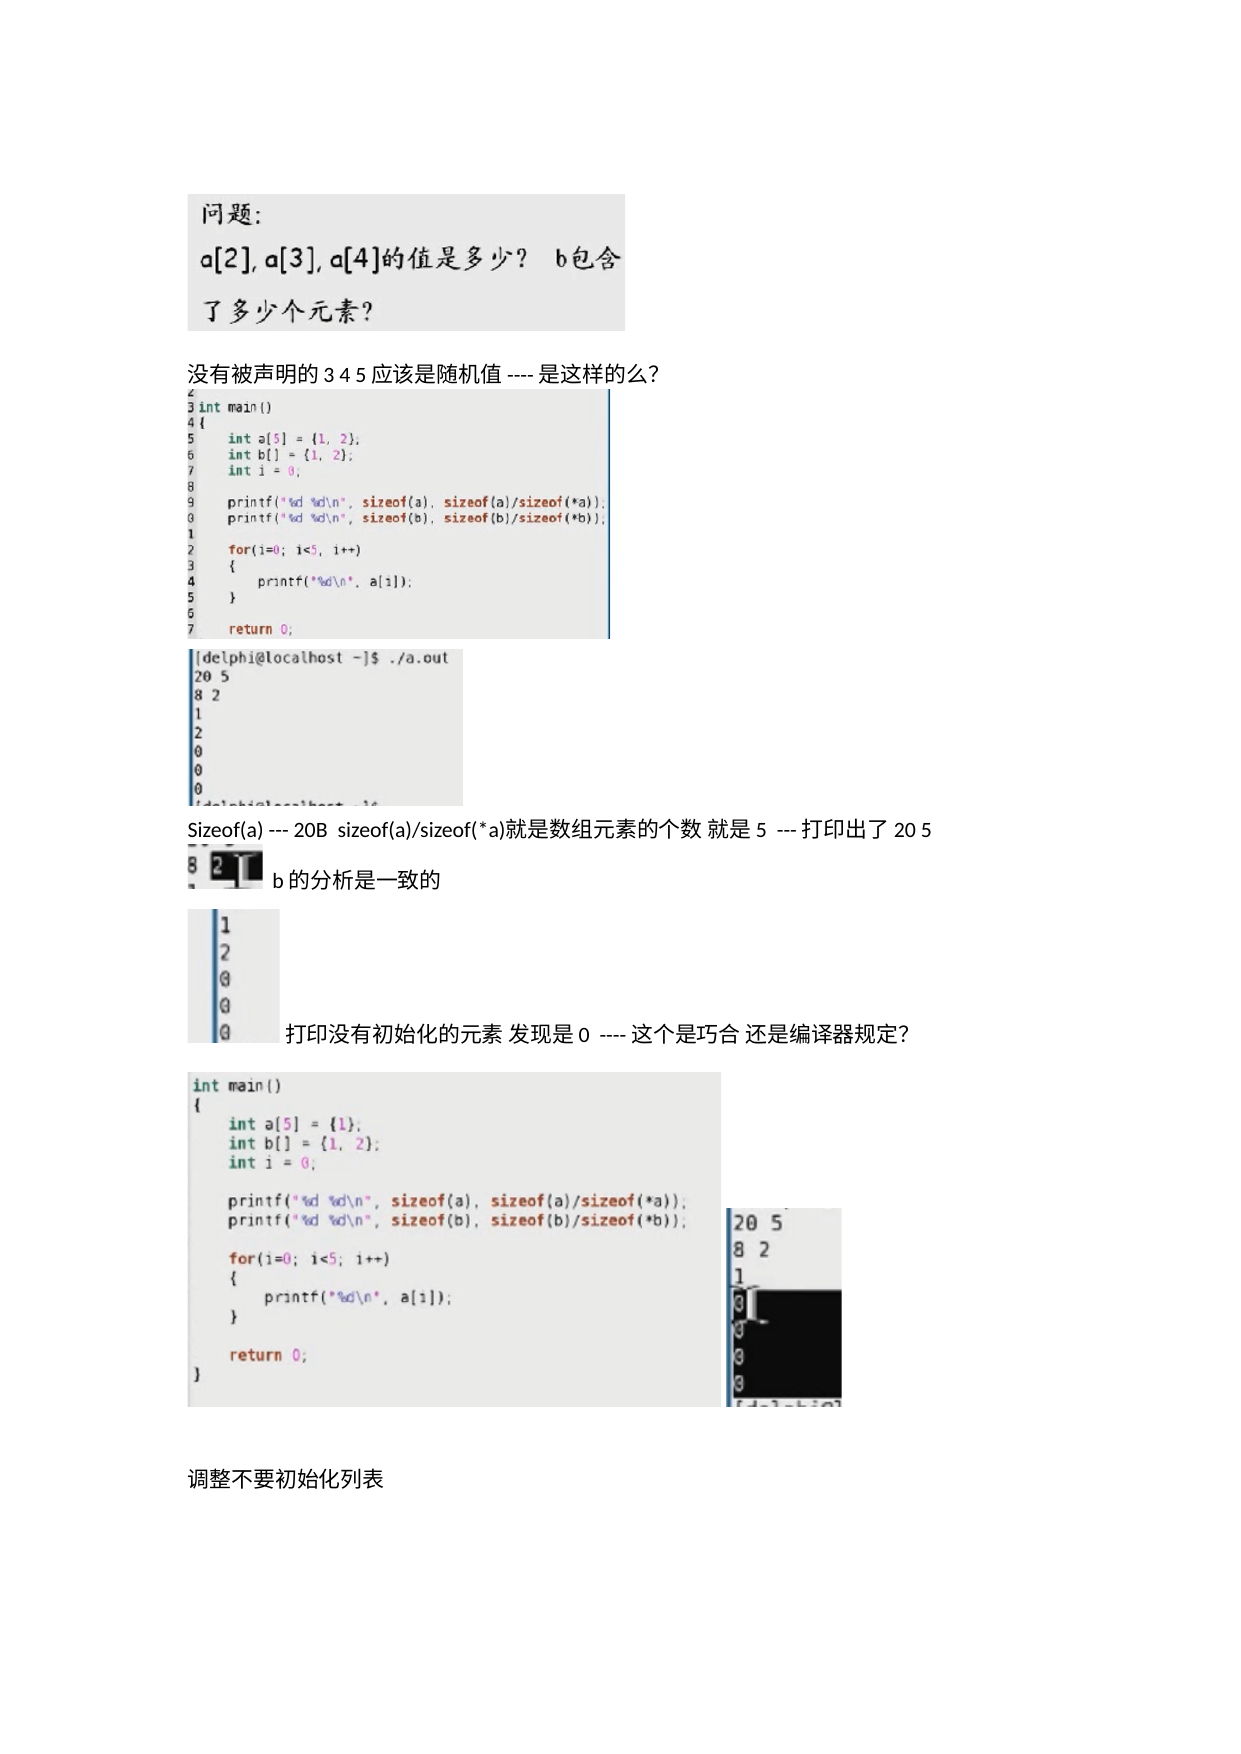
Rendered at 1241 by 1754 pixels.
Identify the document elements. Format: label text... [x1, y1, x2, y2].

text 打印没有初始化的元素 发现是0 ---- 这个是巧合 还是编译器规定？ [187, 909, 1053, 1072]
text 没有被声明的3 4 5应该是随机值 ---- 是这样的么？ [187, 357, 1053, 389]
picture [187, 844, 263, 889]
picture [187, 1072, 722, 1407]
picture [187, 909, 280, 1043]
picture [726, 1208, 842, 1407]
picture [187, 389, 611, 639]
picture [187, 194, 626, 331]
picture [187, 649, 463, 806]
text b的分析是一致的 [187, 844, 1053, 909]
text Sizeof(a) --- 20B sizeof(a)/sizeof(*a)就是数组元素的个数 就是5 --- 打印出了20 5 [187, 812, 1053, 844]
text 调整不要初始化列表 [187, 1462, 1053, 1494]
